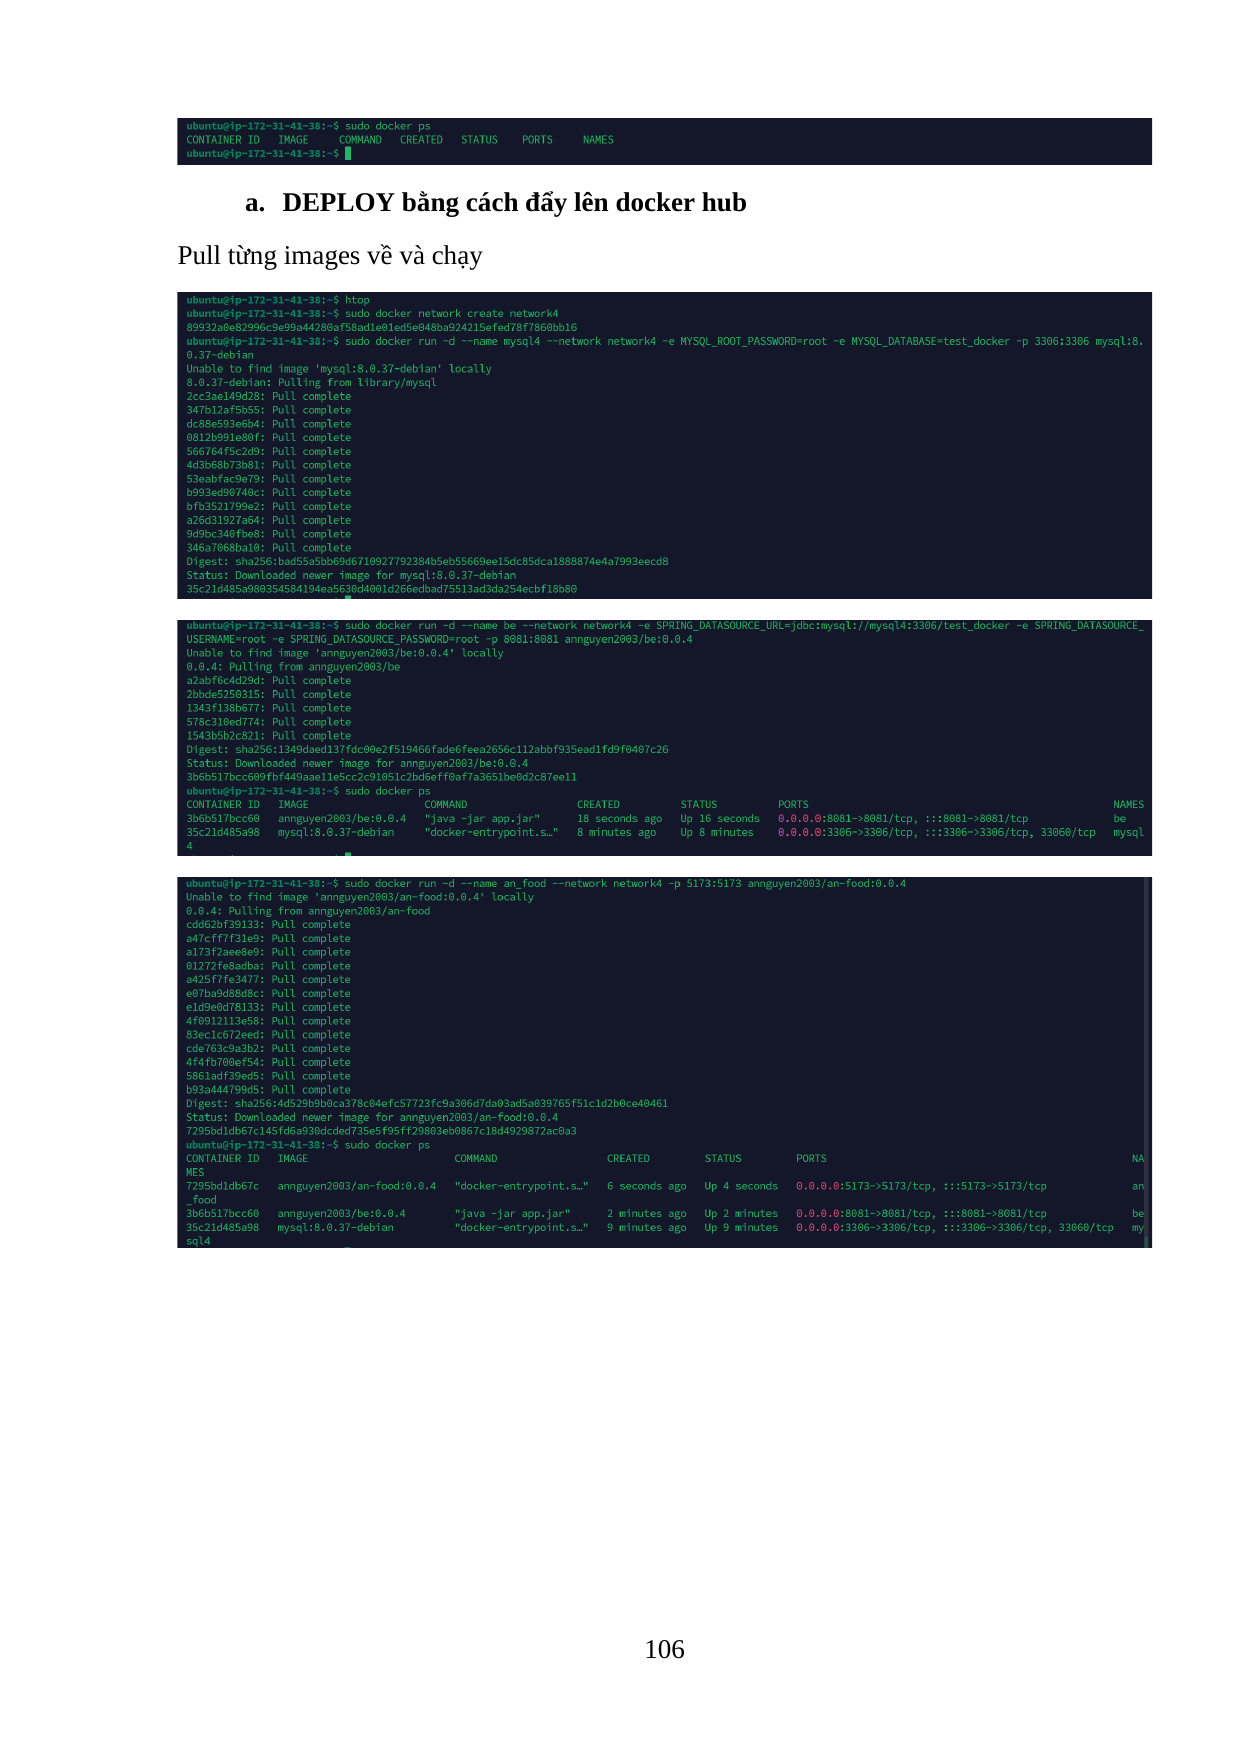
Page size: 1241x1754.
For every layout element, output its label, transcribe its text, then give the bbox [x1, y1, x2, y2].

picture [177, 118, 1153, 165]
text Pull từng images về và chạy [177, 239, 1152, 271]
picture [177, 620, 1153, 856]
picture [177, 292, 1153, 599]
subtitle DEPLOY bằng cách đẩy lên docker hub [245, 187, 1152, 218]
picture [177, 877, 1153, 1248]
